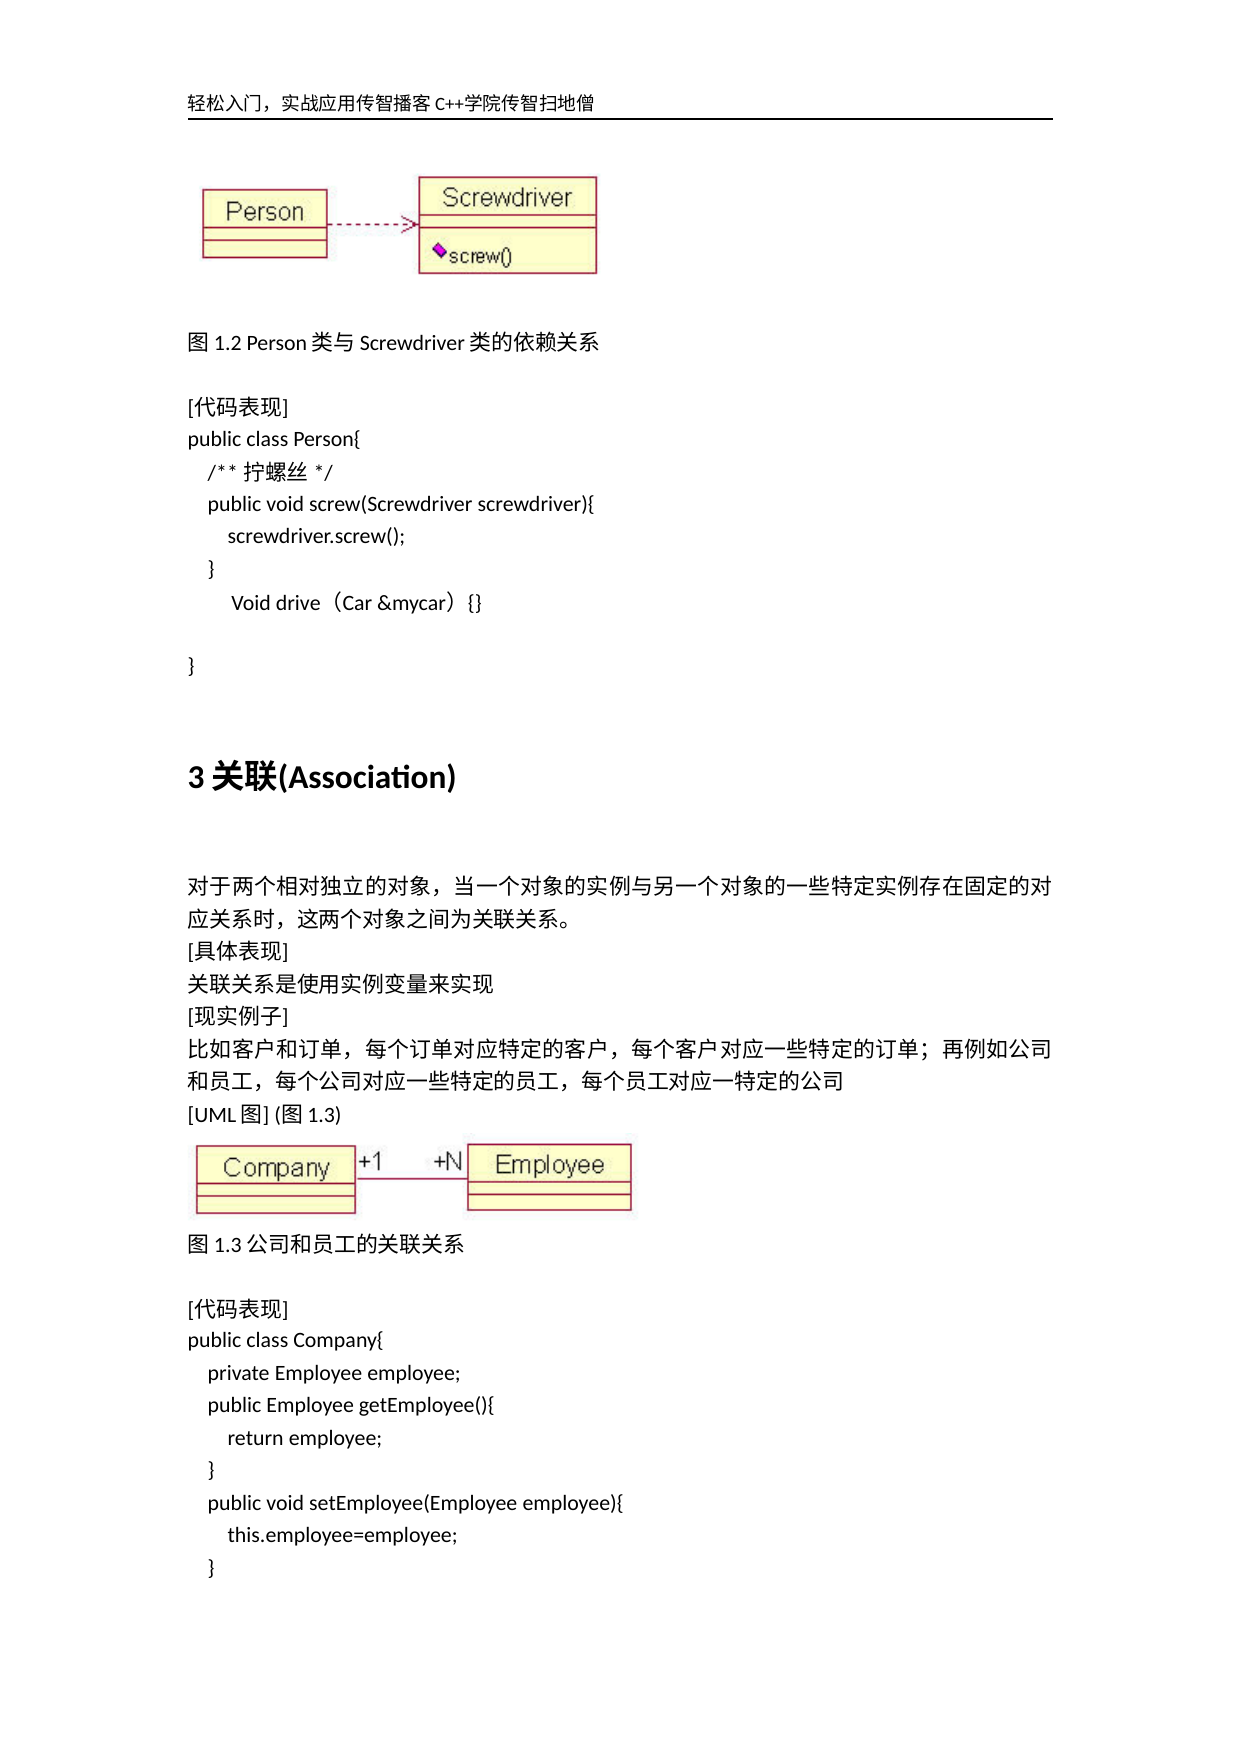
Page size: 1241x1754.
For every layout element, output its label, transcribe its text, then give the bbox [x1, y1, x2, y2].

text public class Company{ [187, 1324, 1053, 1356]
picture [187, 162, 613, 290]
text public void screw(Screwdriver screwdriver){ [187, 487, 1053, 519]
text public Employee getEmployee(){ [187, 1389, 1053, 1421]
text Void drive（Car &mycar）{} [187, 584, 1053, 617]
text 对于两个相对独立的对象，当一个对象的实例与另一个对象的一些特定实例存在固定的对应关系时，这两个对象之间为关联关系。 [具体表现] 关联关系是使用实例变量来实现 [现实例子] 比如客户和订单，每个订单对应特定的客户，每个客户对应一些特定的订单；再例如公司和员工，每个公司对应一些特定的员工，每个员工对应一特定的公司 [UML图] (图1.3) 图1.3 公司和员工的关联关系 [代码表现] [187, 869, 1053, 1324]
text screwdriver.screw(); [187, 519, 1053, 552]
picture [187, 1133, 643, 1222]
text } [187, 649, 1053, 682]
text } [187, 552, 1053, 584]
text } [187, 1551, 1053, 1584]
subtitle 3关联(Association) [187, 742, 1053, 807]
text public void setEmployee(Employee employee){ [187, 1486, 1053, 1519]
text 图1.2 Person类与Screwdriver类的依赖关系 [代码表现] [187, 292, 1053, 422]
text public class Person{ [187, 422, 1053, 454]
text } [187, 1454, 1053, 1486]
text private Employee employee; [187, 1356, 1053, 1389]
text /** 拧螺丝 */ [187, 454, 1053, 487]
text return employee; [187, 1421, 1053, 1454]
text this.employee=employee; [187, 1519, 1053, 1551]
